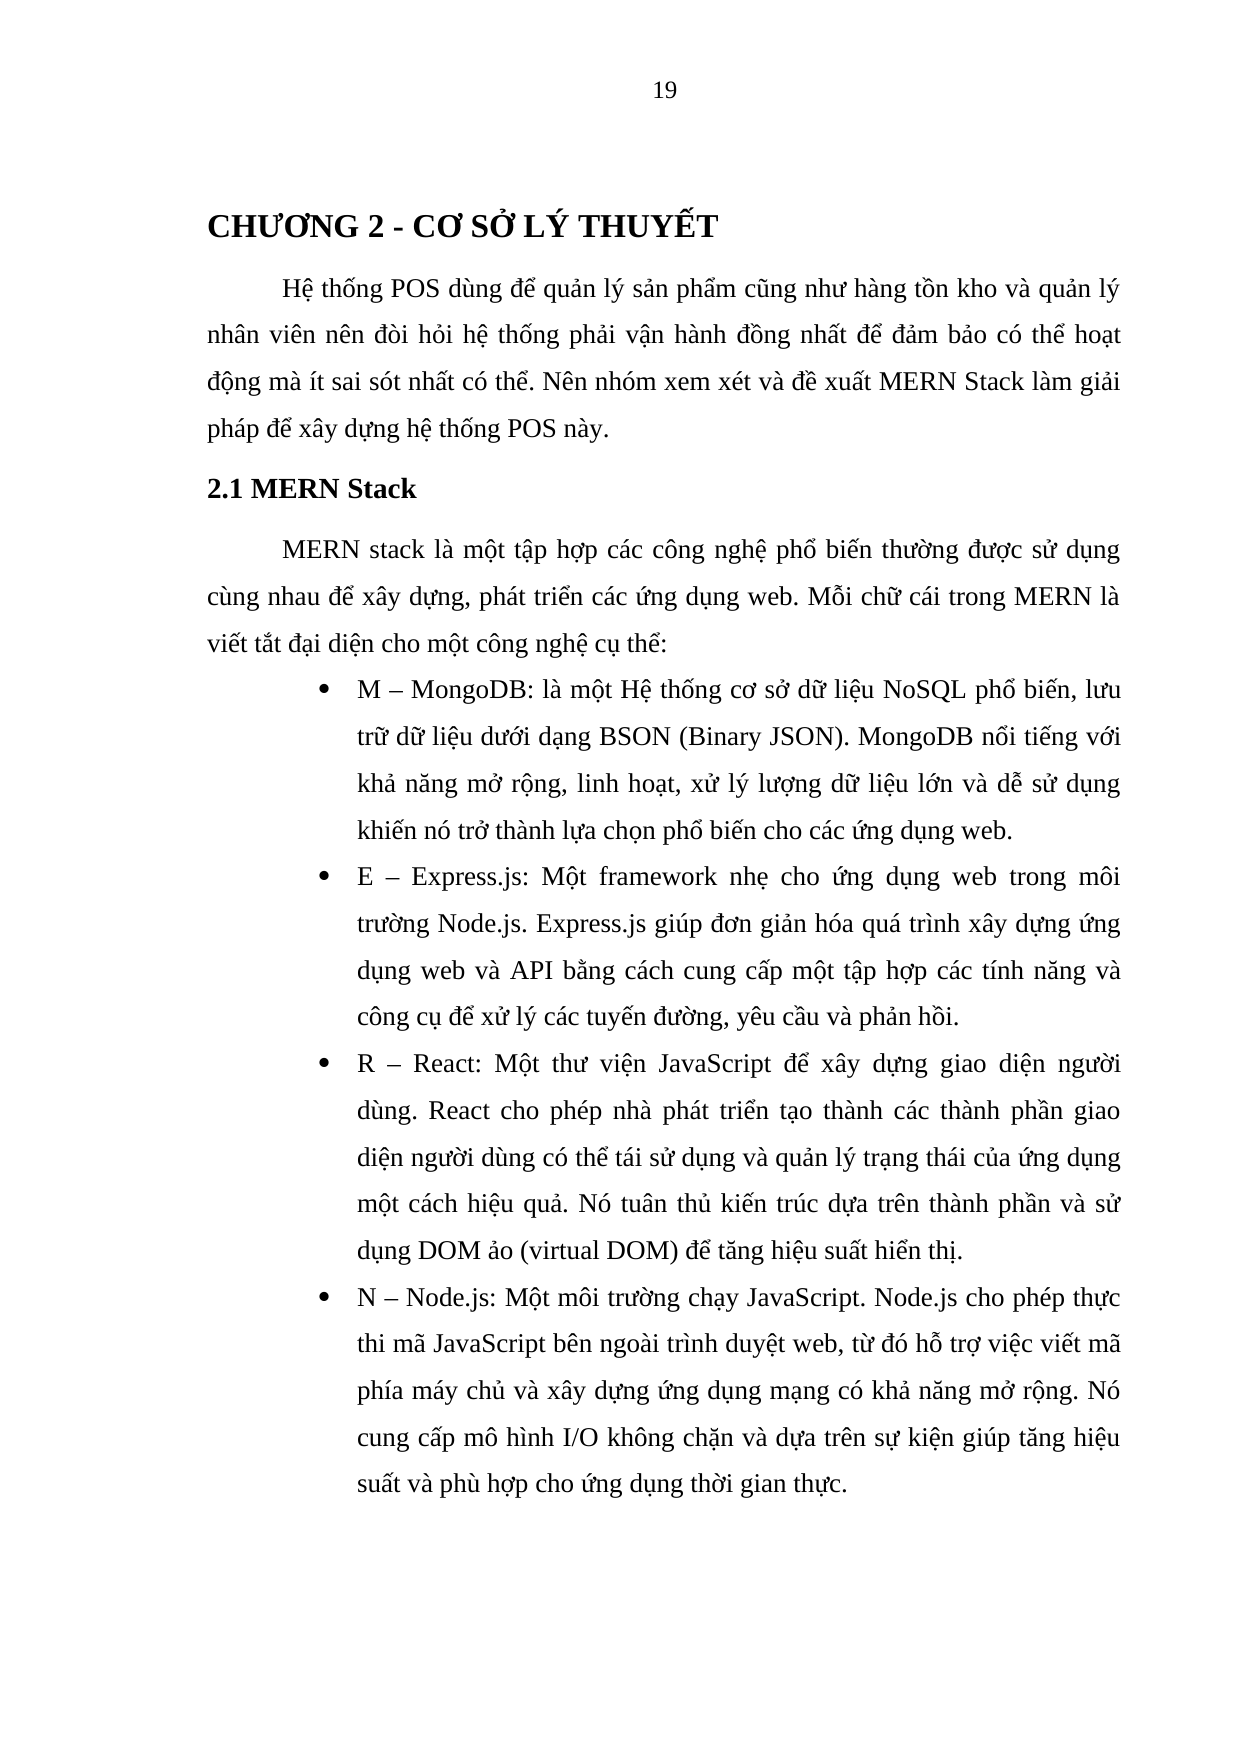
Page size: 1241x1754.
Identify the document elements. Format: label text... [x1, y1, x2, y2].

list N – Node.js: Một môi trường chạy JavaScript. Node.js cho phép thực thi mã JavaScript bên ngoài trình duyệt web, từ đó hỗ trợ việc viết mã phía máy chủ và xây dựng ứng dụng mạng có khả năng mở rộng. Nó cung cấp mô hình I/O không chặn và dựa trên sự kiện giúp tăng hiệu suất và phù hợp cho ứng dụng thời gian thực. [319, 1281, 1122, 1498]
list R – React: Một thư viện JavaScript để xây dựng giao diện người dùng. React cho phép nhà phát triển tạo thành các thành phần giao diện người dùng có thể tái sử dụng và quản lý trạng thái của ứng dụng một cách hiệu quả. Nó tuân thủ kiến trúc dựa trên thành phần và sử dụng DOM ảo (virtual DOM) để tăng hiệu suất hiển thị. [319, 1047, 1122, 1265]
subtitle CƠ SỞ LÝ THUYẾT [207, 207, 1122, 245]
subtitle MERN Stack [207, 471, 1122, 504]
list E – Express.js: Một framework nhẹ cho ứng dụng web trong môi trường Node.js. Express.js giúp đơn giản hóa quá trình xây dựng ứng dụng web và API bằng cách cung cấp một tập hợp các tính năng và công cụ để xử lý các tuyến đường, yêu cầu và phản hồi. [319, 860, 1122, 1032]
text Hệ thống POS dùng để quản lý sản phẩm cũng như hàng tồn kho và quản lý nhân viên nên đòi hỏi hệ thống phải vận hành đồng nhất để đảm bảo có thể hoạt động mà ít sai sót nhất có thể. Nên nhóm xem xét và đề xuất MERN Stack làm giải pháp để xây dựng hệ thống POS này. [207, 272, 1122, 443]
list M – MongoDB: là một Hệ thống cơ sở dữ liệu NoSQL phổ biến, lưu trữ dữ liệu dưới dạng BSON (Binary JSON). MongoDB nổi tiếng với khả năng mở rộng, linh hoạt, xử lý lượng dữ liệu lớn và dễ sử dụng khiến nó trở thành lựa chọn phổ biến cho các ứng dụng web. [319, 674, 1122, 845]
text MERN stack là một tập hợp các công nghệ phổ biến thường được sử dụng cùng nhau để xây dựng, phát triển các ứng dụng web. Mỗi chữ cái trong MERN là viết tắt đại diện cho một công nghệ cụ thể: [207, 534, 1122, 658]
